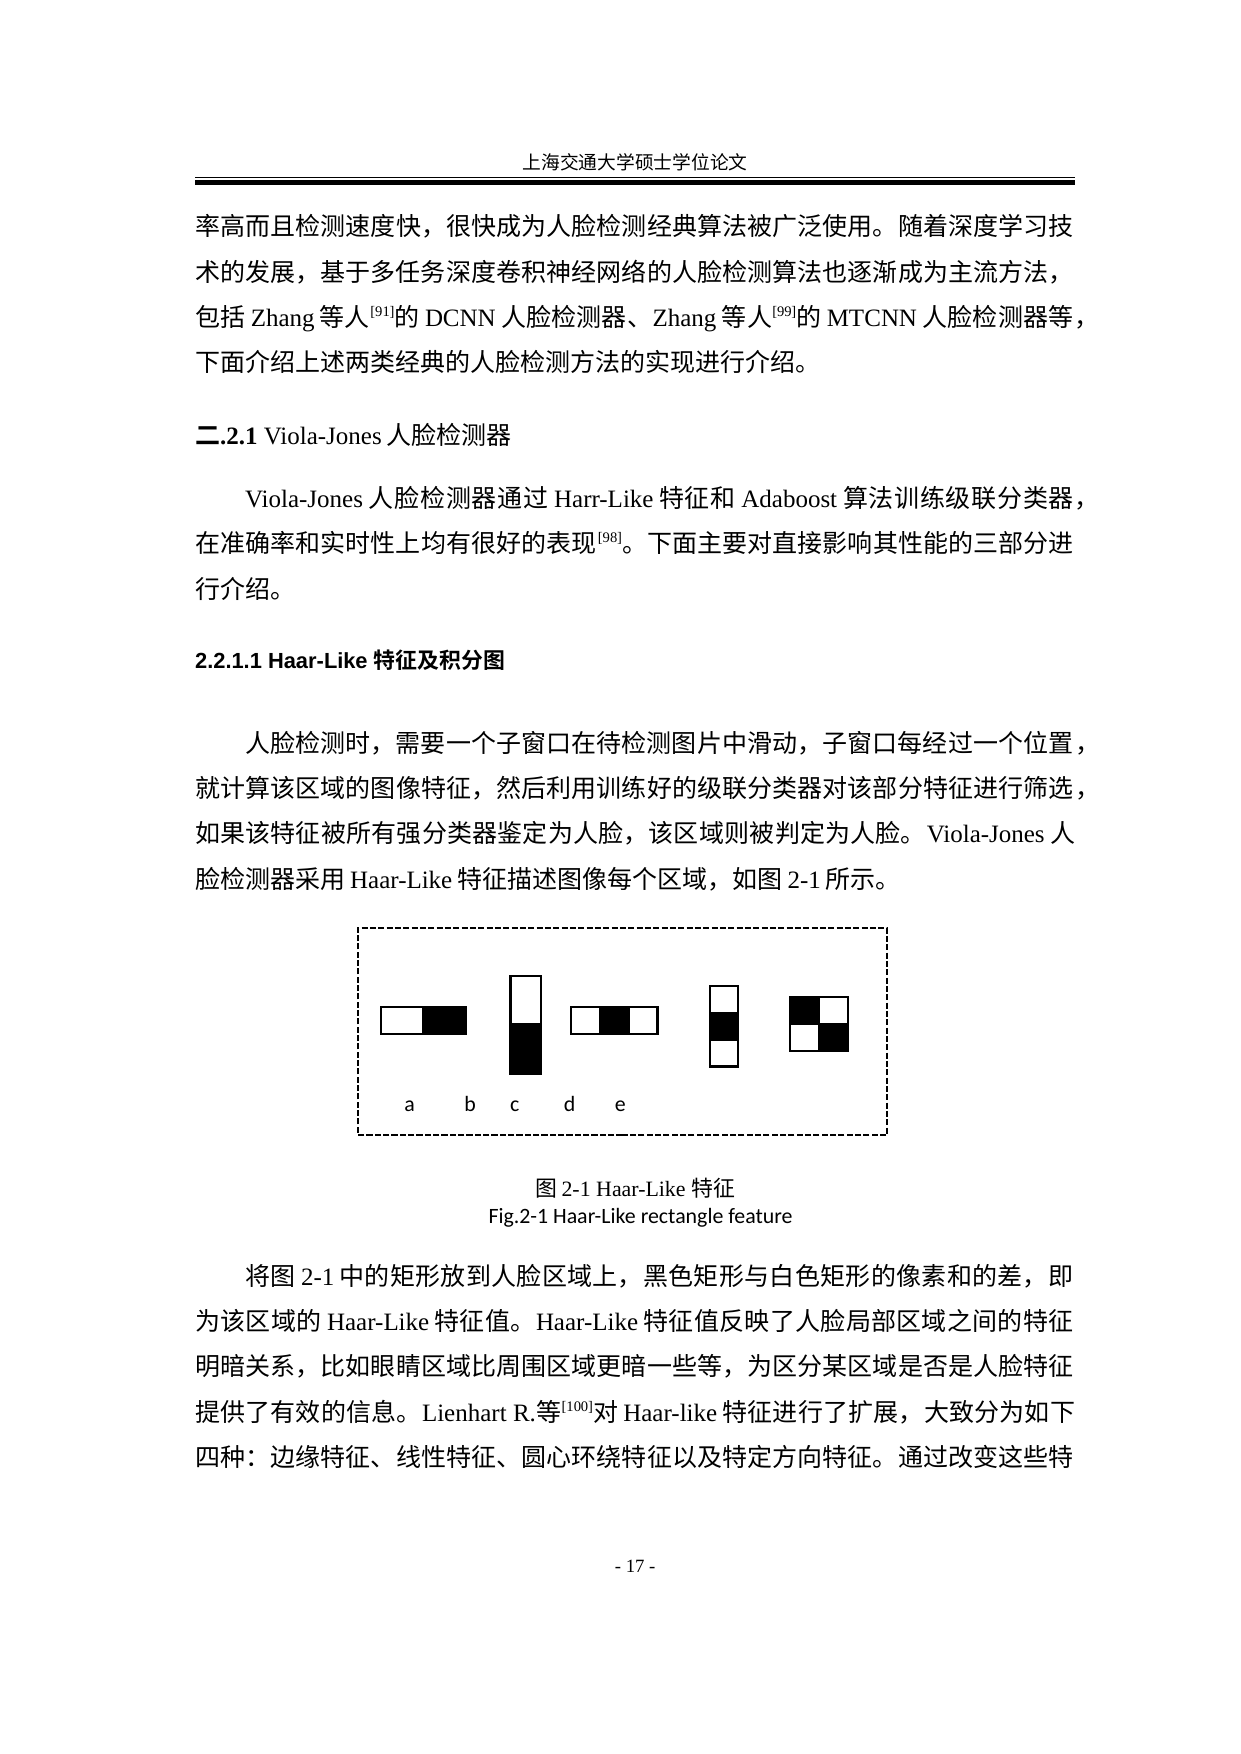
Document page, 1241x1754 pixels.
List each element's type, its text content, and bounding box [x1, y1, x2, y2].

subtitle Viola-Jones人脸检测器 [195, 415, 1075, 451]
text 人脸检测时，需要一个子窗口在待检测图片中滑动，子窗口每经过一个位置，就计算该区域的图像特征，然后利用训练好的级联分类器对该部分特征进行筛选，如果该特征被所有强分类器鉴定为人脸，该区域则被判定为人脸。Viola-Jones人脸检测器采用Haar-Like特征描述图像每个区域，如图2-1所示。 [195, 723, 1075, 895]
text 图2-1 Haar-Like 特征 [195, 1171, 1075, 1203]
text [195, 1256, 1075, 1473]
text Fig.2-1 Haar-Like rectangle feature [195, 1203, 1075, 1229]
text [195, 207, 1075, 379]
text Viola-Jones人脸检测器通过Harr-Like特征和Adaboost算法训练级联分类器，在准确率和实时性上均有很好的表现[98]。下面主要对直接影响其性能的三部分进行介绍。 [195, 478, 1075, 605]
subtitle 2.2.1.1 Haar-Like 特征及积分图 [195, 643, 1075, 675]
